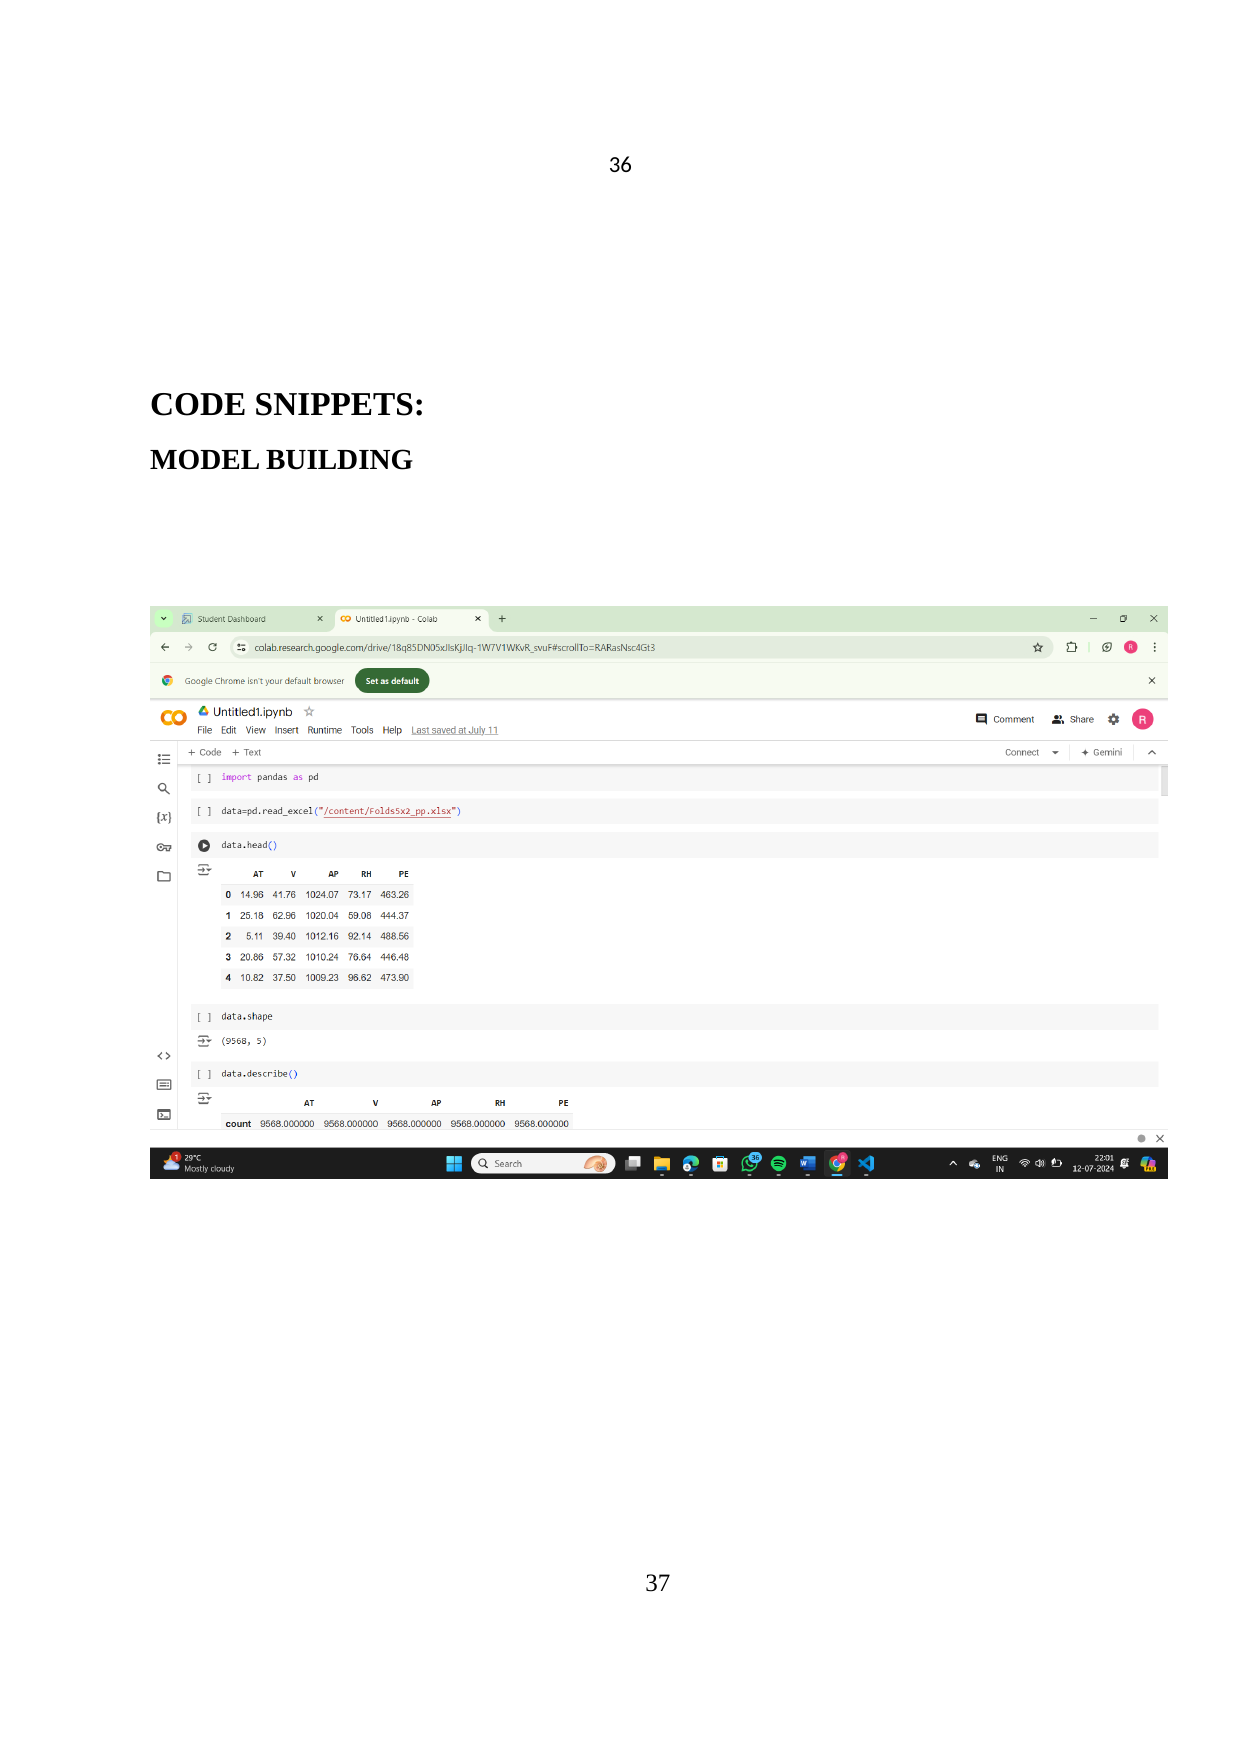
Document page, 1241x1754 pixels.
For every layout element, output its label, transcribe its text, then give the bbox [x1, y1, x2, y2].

text 36 [150, 150, 1090, 178]
text MODEL BUILDING [150, 442, 1090, 476]
text 37 [150, 1568, 1090, 1597]
picture [150, 606, 1168, 1179]
text CODE SNIPPETS: [150, 384, 1090, 423]
